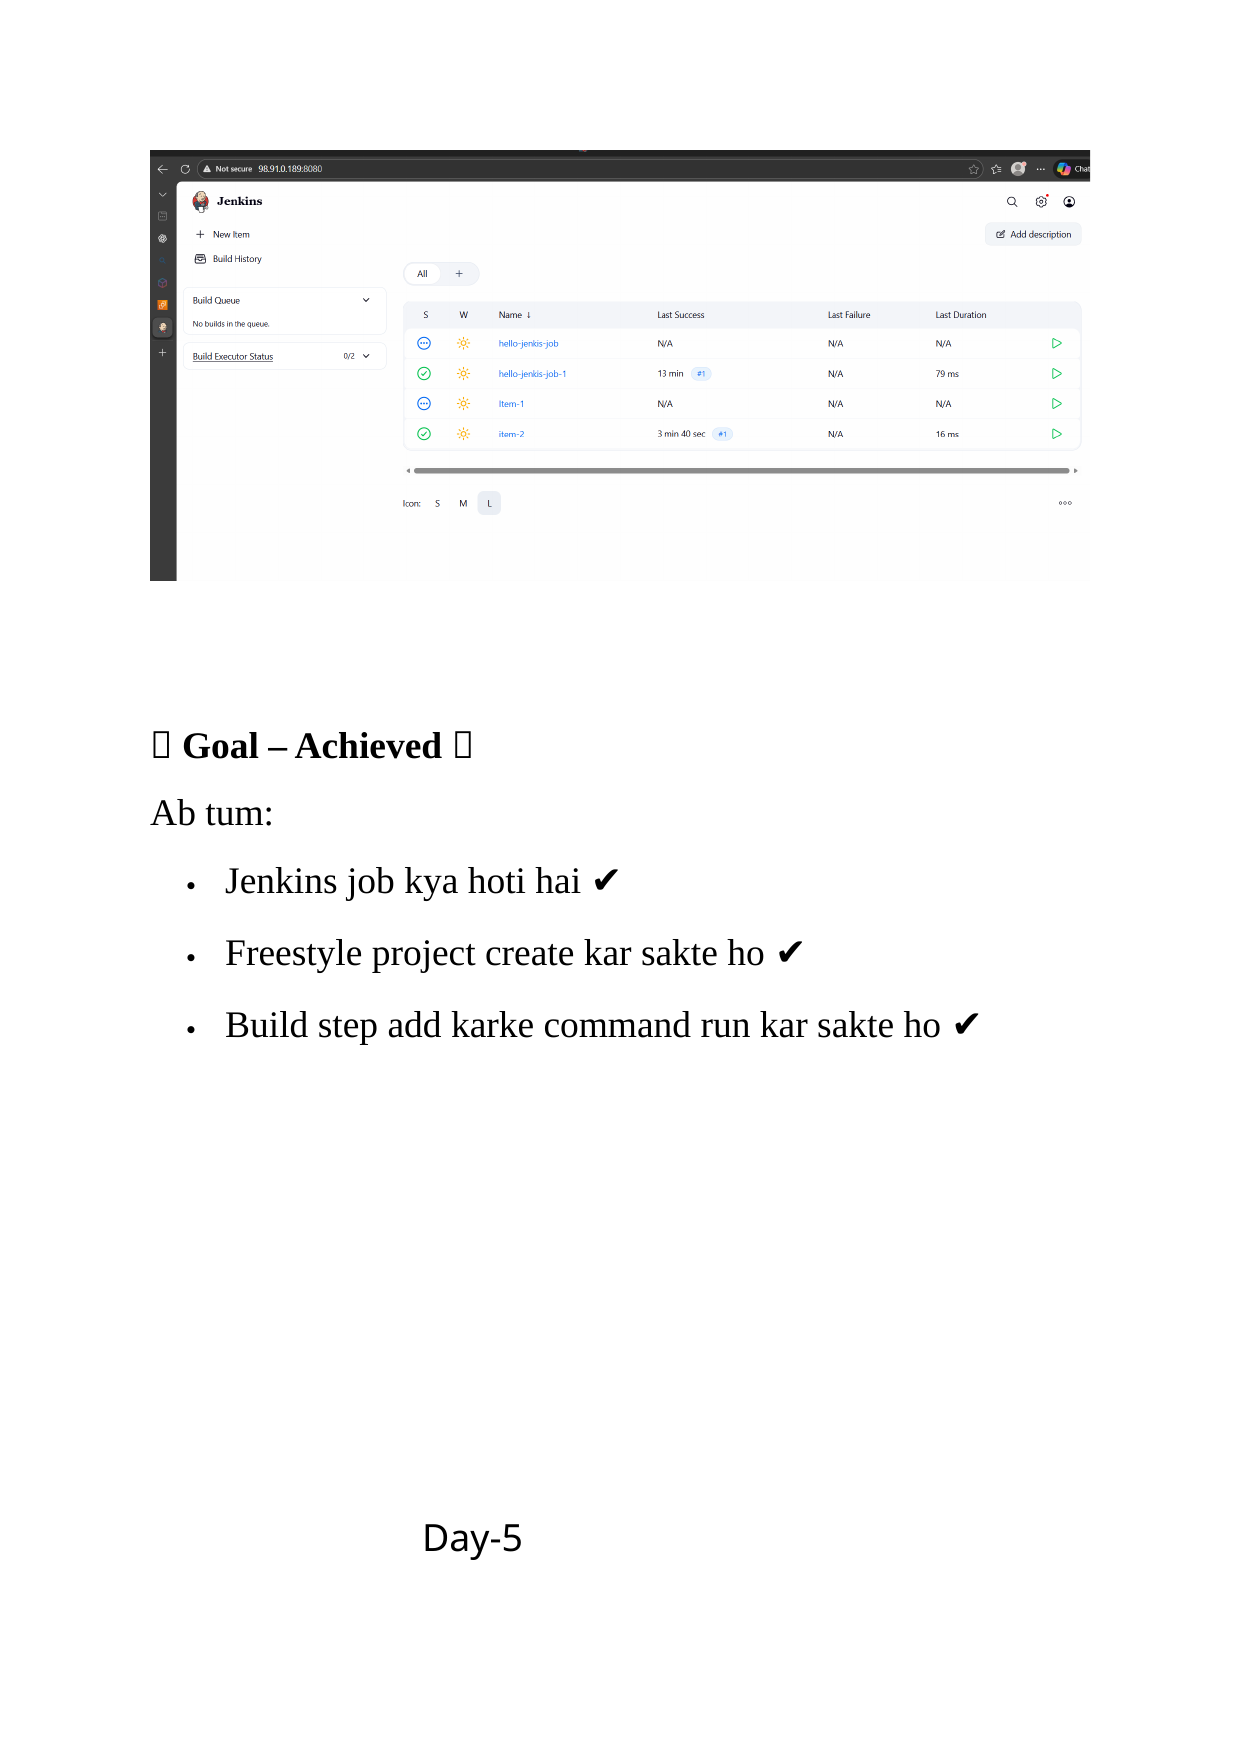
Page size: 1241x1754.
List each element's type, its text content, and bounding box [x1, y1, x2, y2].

text Day-5 [150, 1511, 1090, 1562]
list Jenkins job kya hoti hai ✔️ [187, 853, 1090, 904]
list Build step add karke command run kar sakte ho ✔️ [187, 997, 1090, 1048]
picture [150, 150, 1091, 581]
text 🎯 Goal – Achieved ✅ [150, 718, 1090, 769]
list Freestyle project create kar sakte ho ✔️ [187, 925, 1090, 976]
text Ab tum: [150, 790, 1090, 833]
